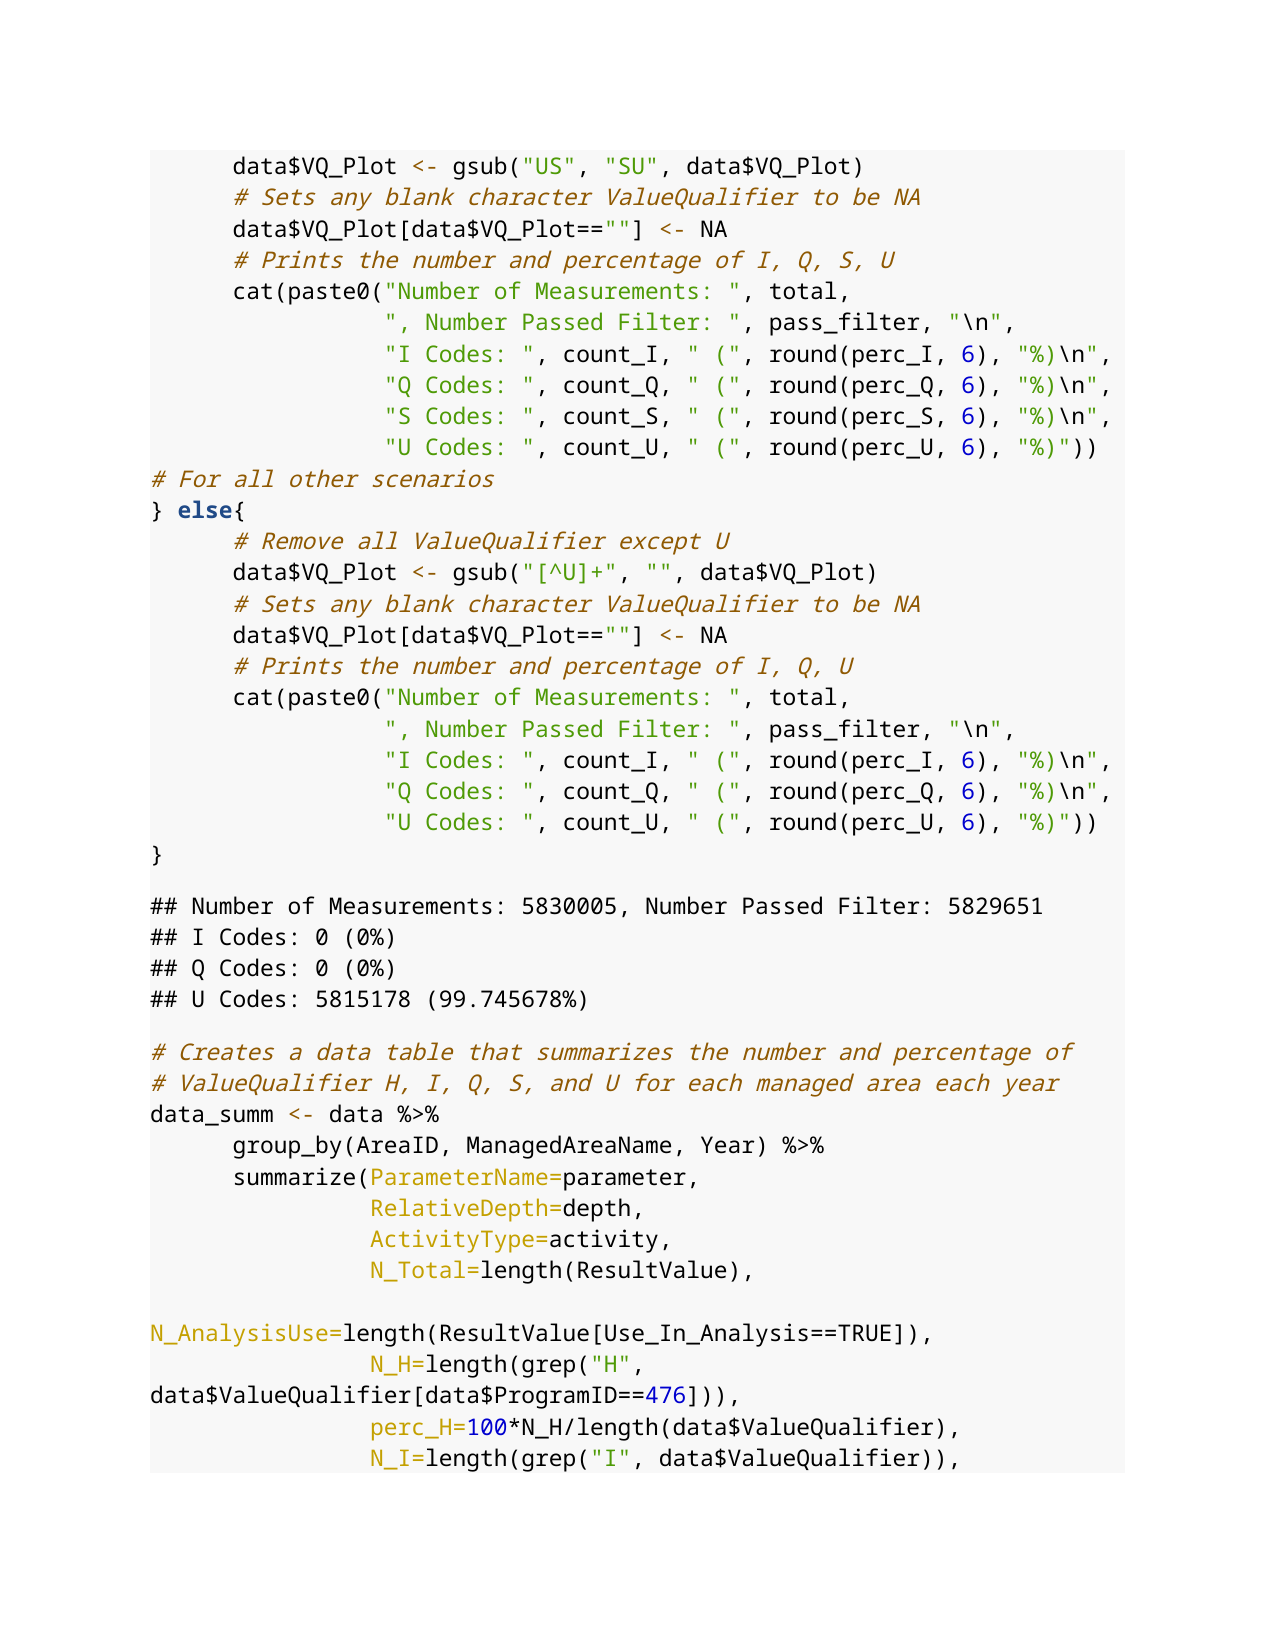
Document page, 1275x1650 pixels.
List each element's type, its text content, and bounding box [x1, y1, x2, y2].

text ## Number of Measurements: 5830005, Number Passed Filter: 5829651 ## I Codes: 0 (0%) ## Q Codes: 0 (0%) ## U Codes: 5815178 (99.745678%) [150, 889, 1125, 1014]
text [150, 150, 1125, 869]
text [150, 1035, 1125, 1473]
